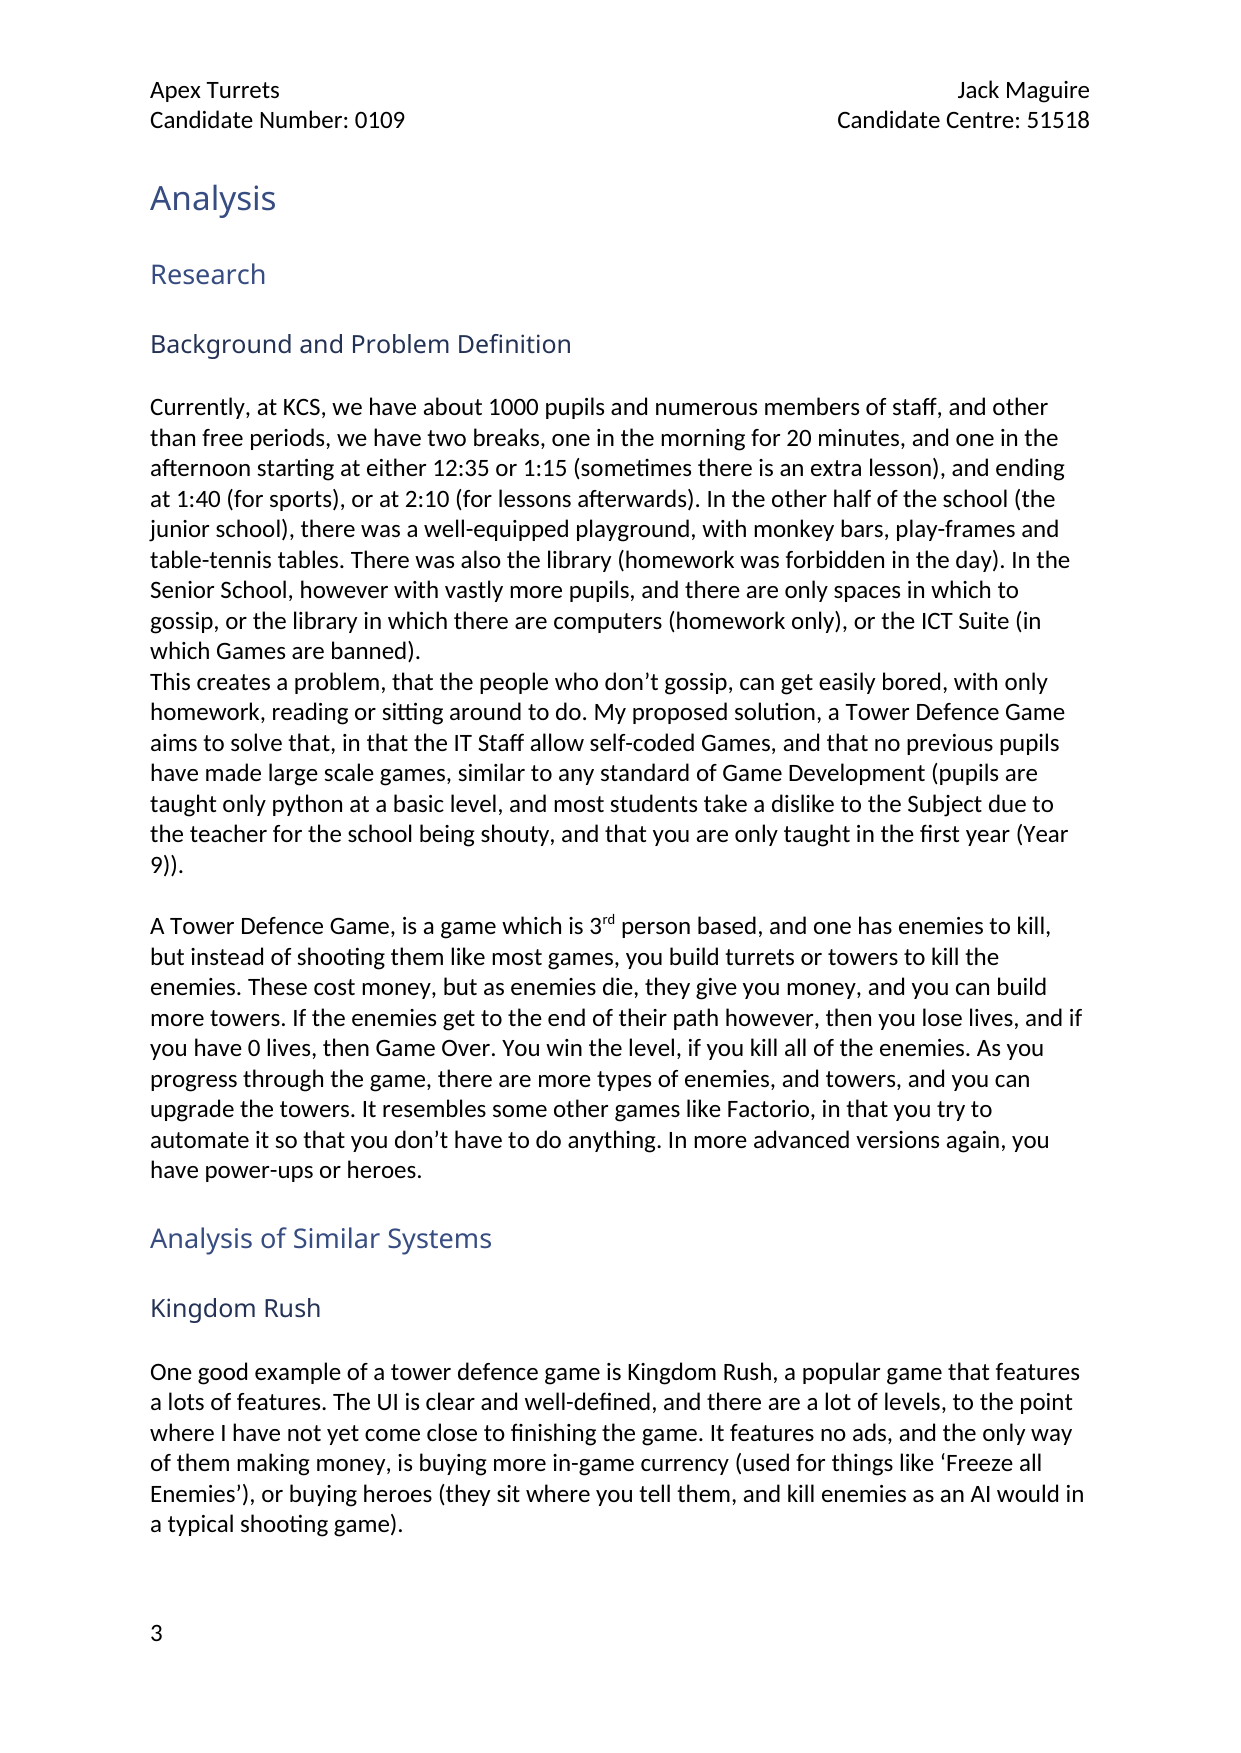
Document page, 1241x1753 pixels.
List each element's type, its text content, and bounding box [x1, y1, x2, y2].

subtitle Background and Problem Definition [150, 327, 1090, 361]
subtitle Analysis of Similar Systems [150, 1219, 1090, 1256]
text This creates a problem, that the people who don’t gossip, can get easily bored, with only homework, reading or sitting around to do. My proposed solution, a Tower Defence Game aims to solve that, in that the IT Staff allow self-coded Games, and that no previous pupils have made large scale games, similar to any standard of Game Development (pupils are taught only python at a basic level, and most students take a dislike to the Subject due to the teacher for the school being shouty, and that you are only taught in the first year (Year 9)). [150, 666, 1090, 879]
text One good example of a tower defence game is Kingdom Rush, a popular game that features a lots of features. The UI is clear and well-defined, and there are a lot of levels, to the point where I have not yet come close to finishing the game. It features no ads, and the only way of them making money, is buying more in-game currency (used for things like ‘Freeze all Enemies’), or buying heroes (they sit where you tell them, and kill enemies as an AI would in a typical shooting game). [150, 1356, 1090, 1539]
subtitle Research [150, 255, 1090, 292]
text A Tower Defence Game, is a game which is 3rd person based, and one has enemies to kill, but instead of shooting them like most games, you build turrets or towers to kill the enemies. These cost money, but as enemies die, they give you money, and you can build more towers. If the enemies get to the end of their path however, then you lose lives, and if you have 0 lives, then Game Over. You win the level, if you kill all of the enemies. As you progress through the game, there are more types of enemies, and towers, and you can upgrade the towers. It resembles some other games like Factorio, in that you try to automate it so that you don’t have to do anything. In more advanced versions again, you have power-ups or heroes. [150, 910, 1090, 1185]
subtitle Analysis [150, 175, 1090, 220]
text Currently, at KCS, we have about 1000 pupils and numerous members of staff, and other than free periods, we have two breaks, one in the morning for 20 minutes, and one in the afternoon starting at either 12:35 or 1:15 (sometimes there is an extra lesson), and ending at 1:40 (for sports), or at 2:10 (for lessons afterwards). In the other half of the school (the junior school), there was a well-equipped playground, with monkey bars, play-frames and table-tennis tables. There was also the library (homework was forbidden in the day). In the Senior School, however with vastly more pupils, and there are only spaces in which to gossip, or the library in which there are computers (homework only), or the ICT Suite (in which Games are banned). [150, 391, 1090, 666]
subtitle Kingdom Rush [150, 1291, 1090, 1325]
